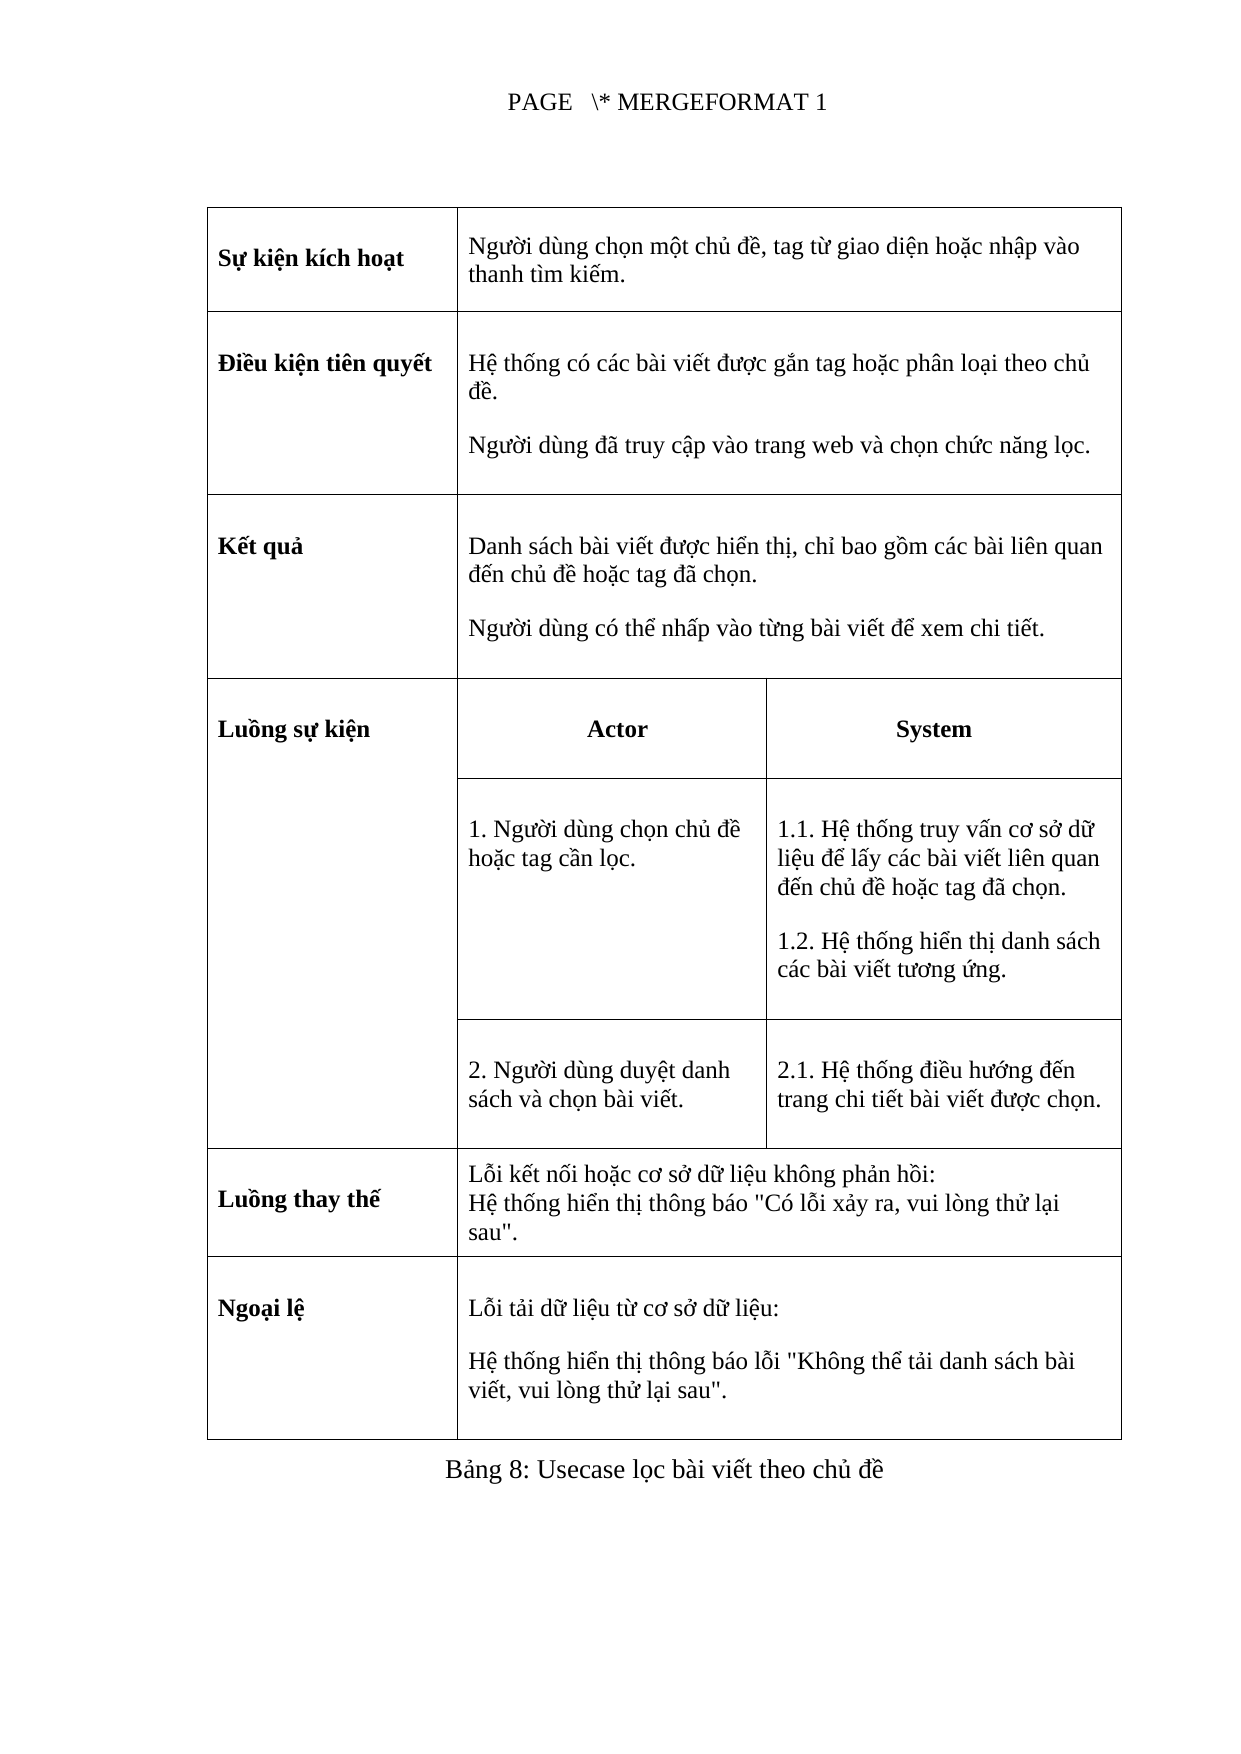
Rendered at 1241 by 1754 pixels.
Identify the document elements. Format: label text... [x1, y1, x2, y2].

table_cell Người dùng chọn một chủ đề, tag từ giao diện hoặc nhập vào thanh tìm kiếm. [458, 208, 1121, 311]
table_cell Luồng thay thế [208, 1149, 457, 1256]
table_cell Lỗi kết nối hoặc cơ sở dữ liệu không phản hồi: Hệ thống hiển thị thông báo "Có lỗi xảy ra, vui lòng thử lại sau". [458, 1149, 1121, 1256]
table_cell Kết quả [208, 495, 457, 677]
table_cell Điều kiện tiên quyết [208, 312, 457, 494]
table_cell 1. Người dùng chọn chủ đề hoặc tag cần lọc. [458, 779, 766, 1019]
table_cell System [767, 679, 1121, 778]
table_cell 2. Người dùng duyệt danh sách và chọn bài viết. [458, 1020, 766, 1148]
table_cell Danh sách bài viết được hiển thị, chỉ bao gồm các bài liên quan đến chủ đề hoặc tag đã chọn. Người dùng có thể nhấp vào từng bài viết để xem chi tiết. [458, 495, 1121, 677]
table_cell 2.1. Hệ thống điều hướng đến trang chi tiết bài viết được chọn. [767, 1020, 1121, 1148]
table_cell Ngoại lệ [208, 1257, 457, 1439]
text Bảng 8: Usecase lọc bài viết theo chủ đề [207, 1453, 1122, 1484]
table_cell Luồng sự kiện [208, 679, 457, 1148]
table_cell Lỗi tải dữ liệu từ cơ sở dữ liệu: Hệ thống hiển thị thông báo lỗi "Không thể tải danh sách bài viết, vui lòng thử lại sau". [458, 1257, 1121, 1439]
table_cell Actor [458, 679, 766, 778]
table_cell Sự kiện kích hoạt [208, 208, 457, 311]
table_cell 1.1. Hệ thống truy vấn cơ sở dữ liệu để lấy các bài viết liên quan đến chủ đề hoặc tag đã chọn. 1.2. Hệ thống hiển thị danh sách các bài viết tương ứng. [767, 779, 1121, 1019]
table_cell Hệ thống có các bài viết được gắn tag hoặc phân loại theo chủ đề. Người dùng đã truy cập vào trang web và chọn chức năng lọc. [458, 312, 1121, 494]
